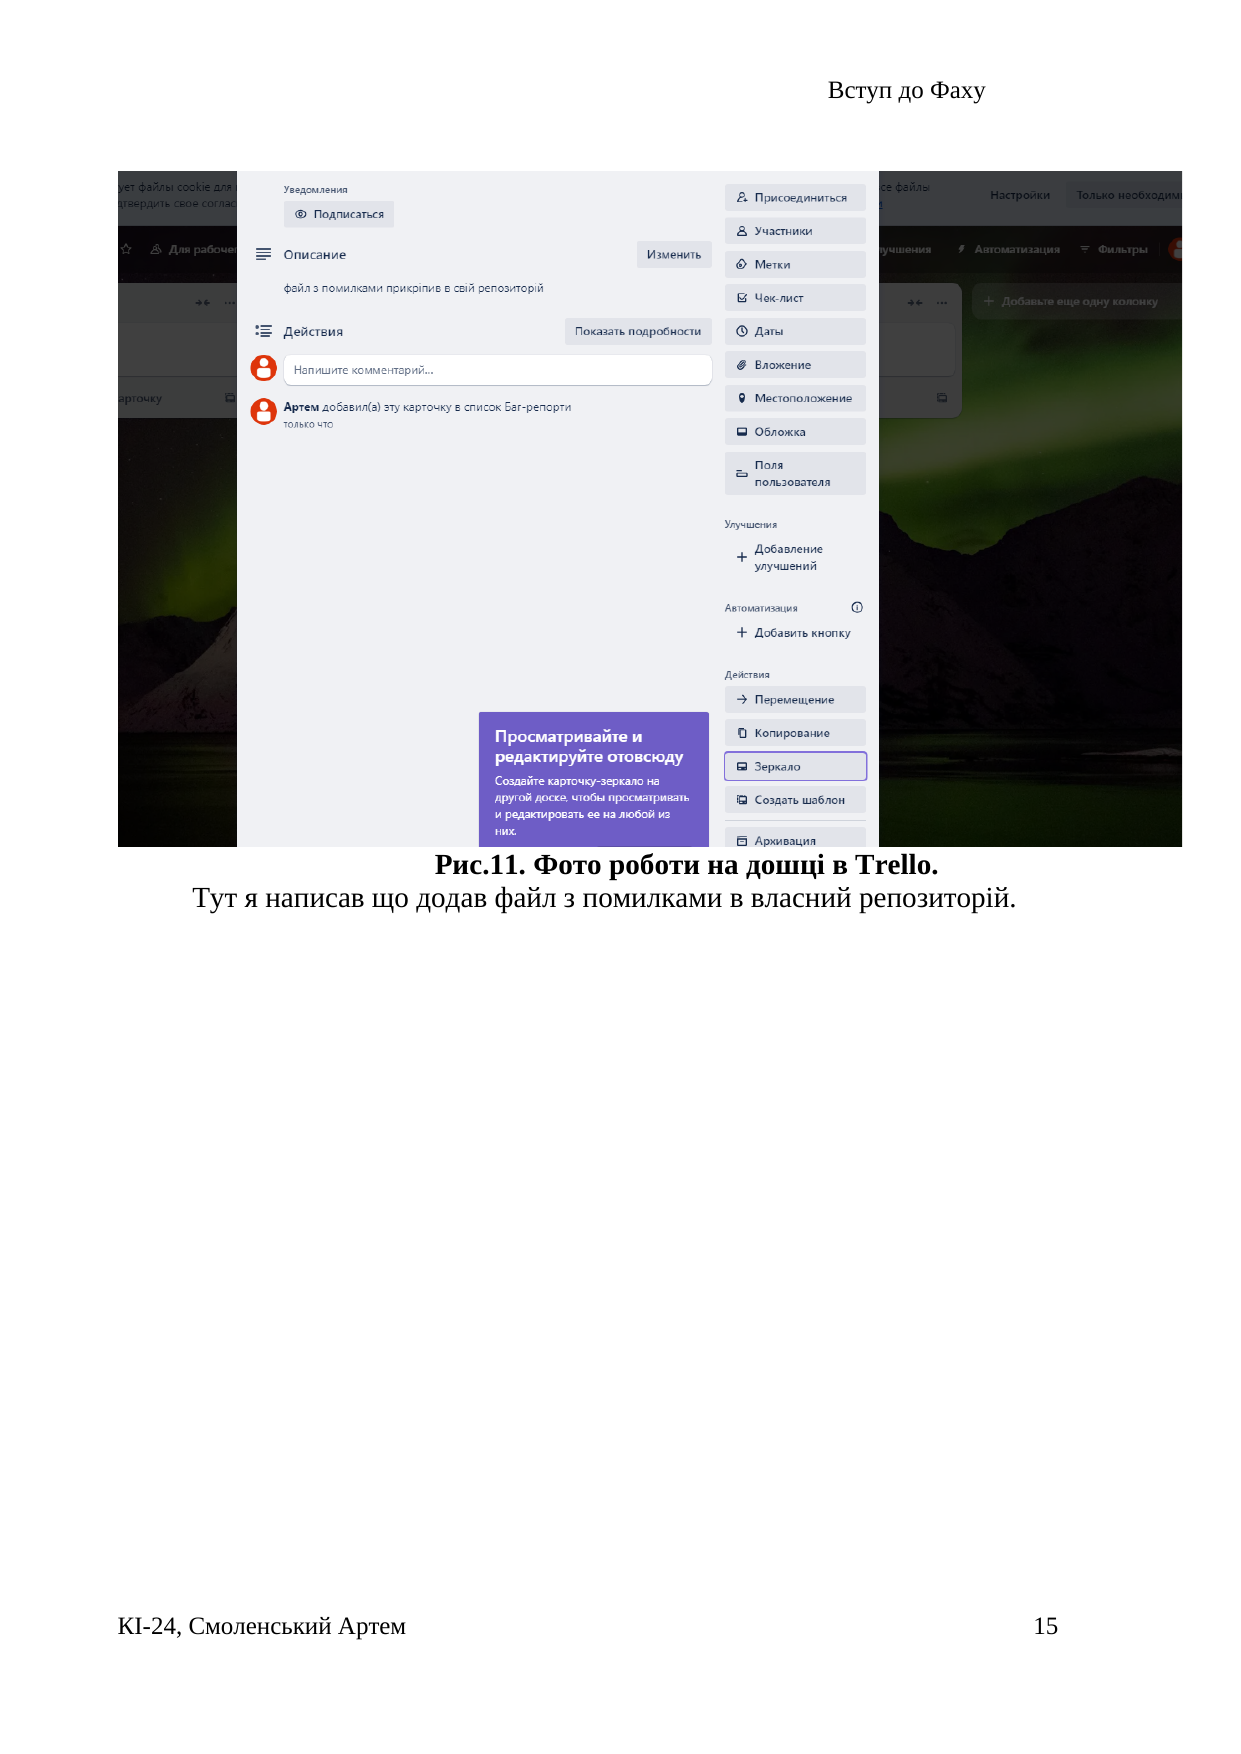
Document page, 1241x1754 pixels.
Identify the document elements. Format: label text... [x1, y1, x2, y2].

text Рис.11. Фото роботи на дошці в Trello. [118, 847, 1181, 880]
picture [118, 171, 1183, 847]
text Тут я написав що додав файл з помилками в власний репозиторій. [118, 880, 1181, 914]
